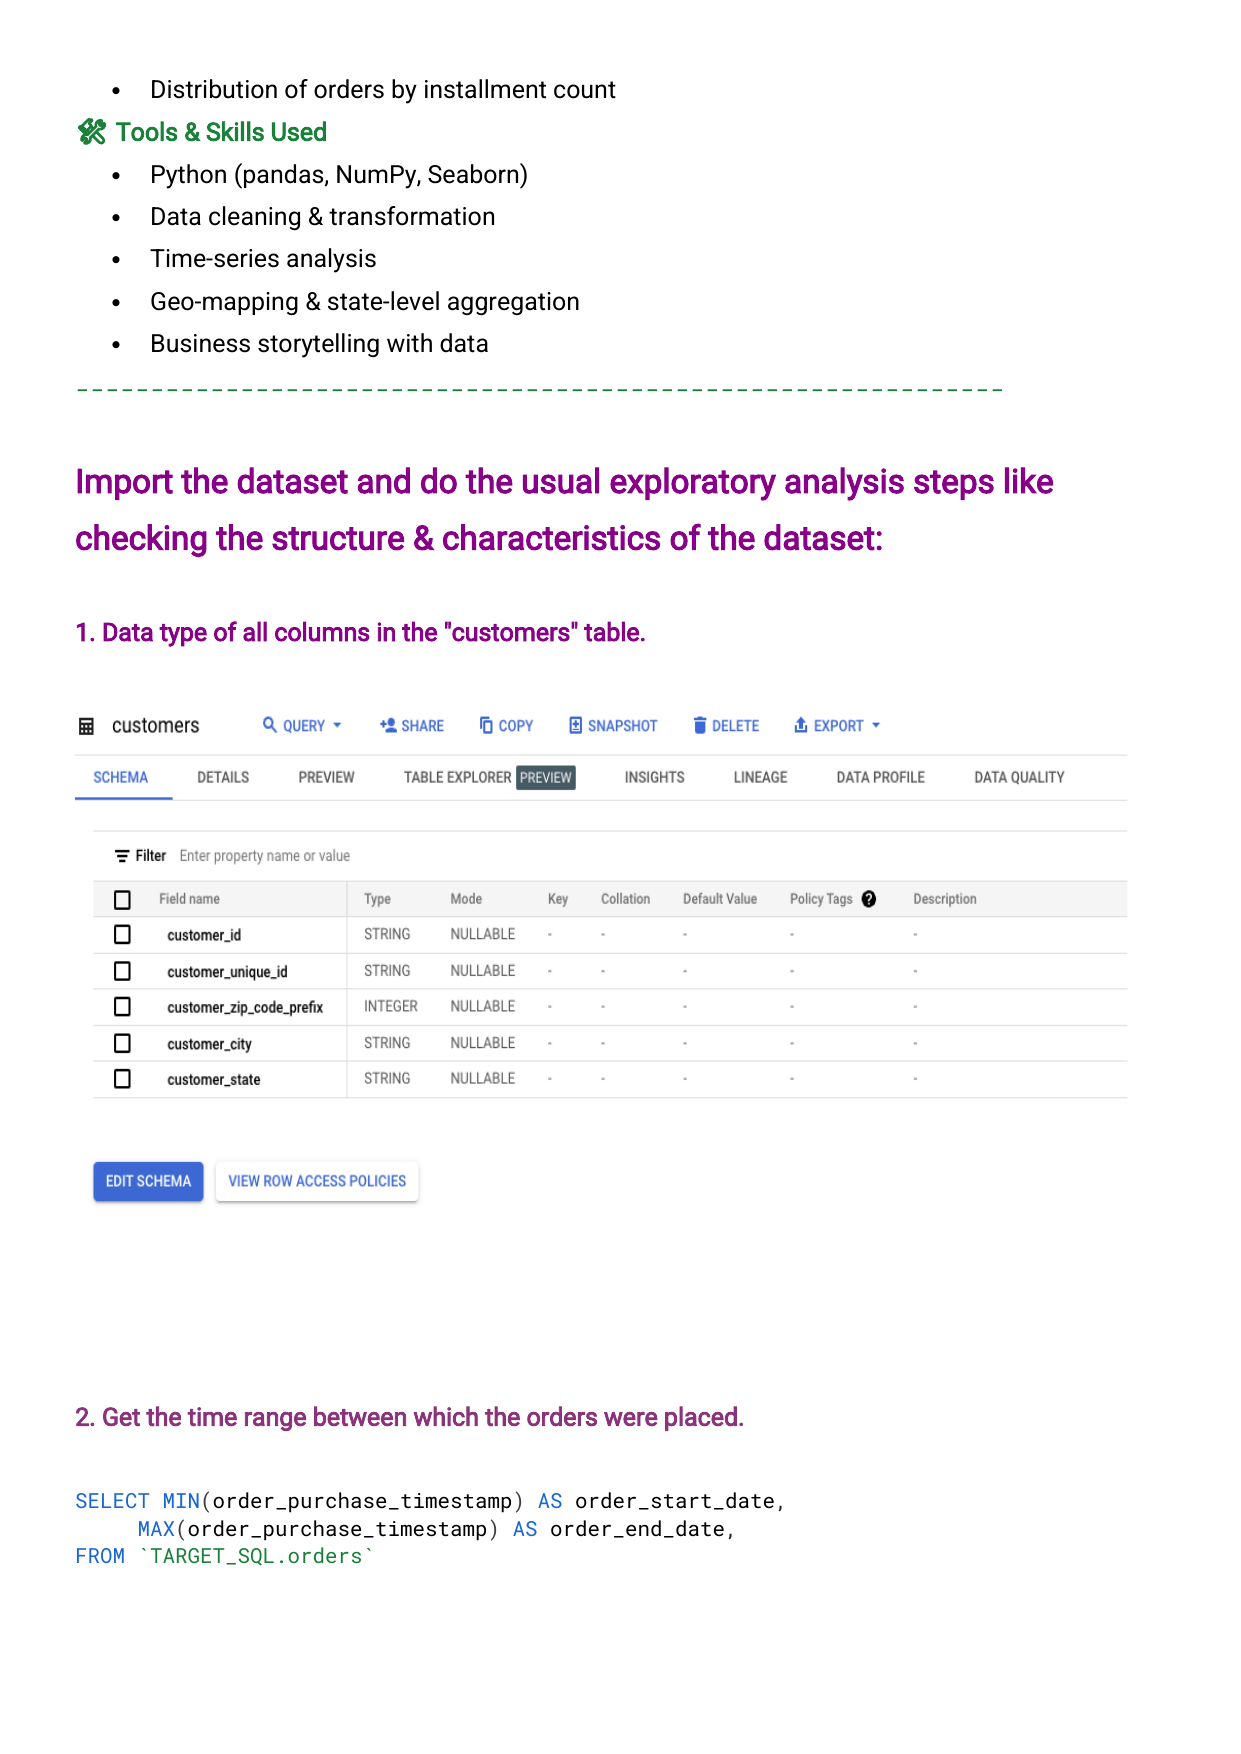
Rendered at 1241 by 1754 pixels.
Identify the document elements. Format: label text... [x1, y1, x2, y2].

list Geo-mapping & state-level aggregation [112, 287, 1165, 316]
list Distribution of orders by installment count [112, 75, 1165, 104]
text FROM `TARGET_SQL.orders` [75, 1542, 1165, 1569]
picture [75, 702, 1128, 1337]
list Python (pandas, NumPy, Seaborn) [112, 160, 1165, 189]
list Business storytelling with data [112, 329, 1165, 359]
text Import the dataset and do the usual exploratory analysis steps like checking the structure & characteristics of the dataset: [75, 462, 1165, 558]
text MAX(order_purchase_timestamp) AS order_end_date, [75, 1514, 1165, 1542]
text SELECT MIN(order_purchase_timestamp) AS order_start_date, [75, 1487, 1165, 1514]
text 🛠️ Tools & Skills Used [75, 117, 1165, 147]
text -------------------------------------------------------------- [75, 372, 1165, 405]
list Time-series analysis [112, 244, 1165, 274]
text 2. Get the time range between which the orders were placed. [75, 1402, 1165, 1432]
text 1. Data type of all columns in the "customers" table. [75, 617, 1165, 647]
list Data cleaning & transformation [112, 202, 1165, 231]
